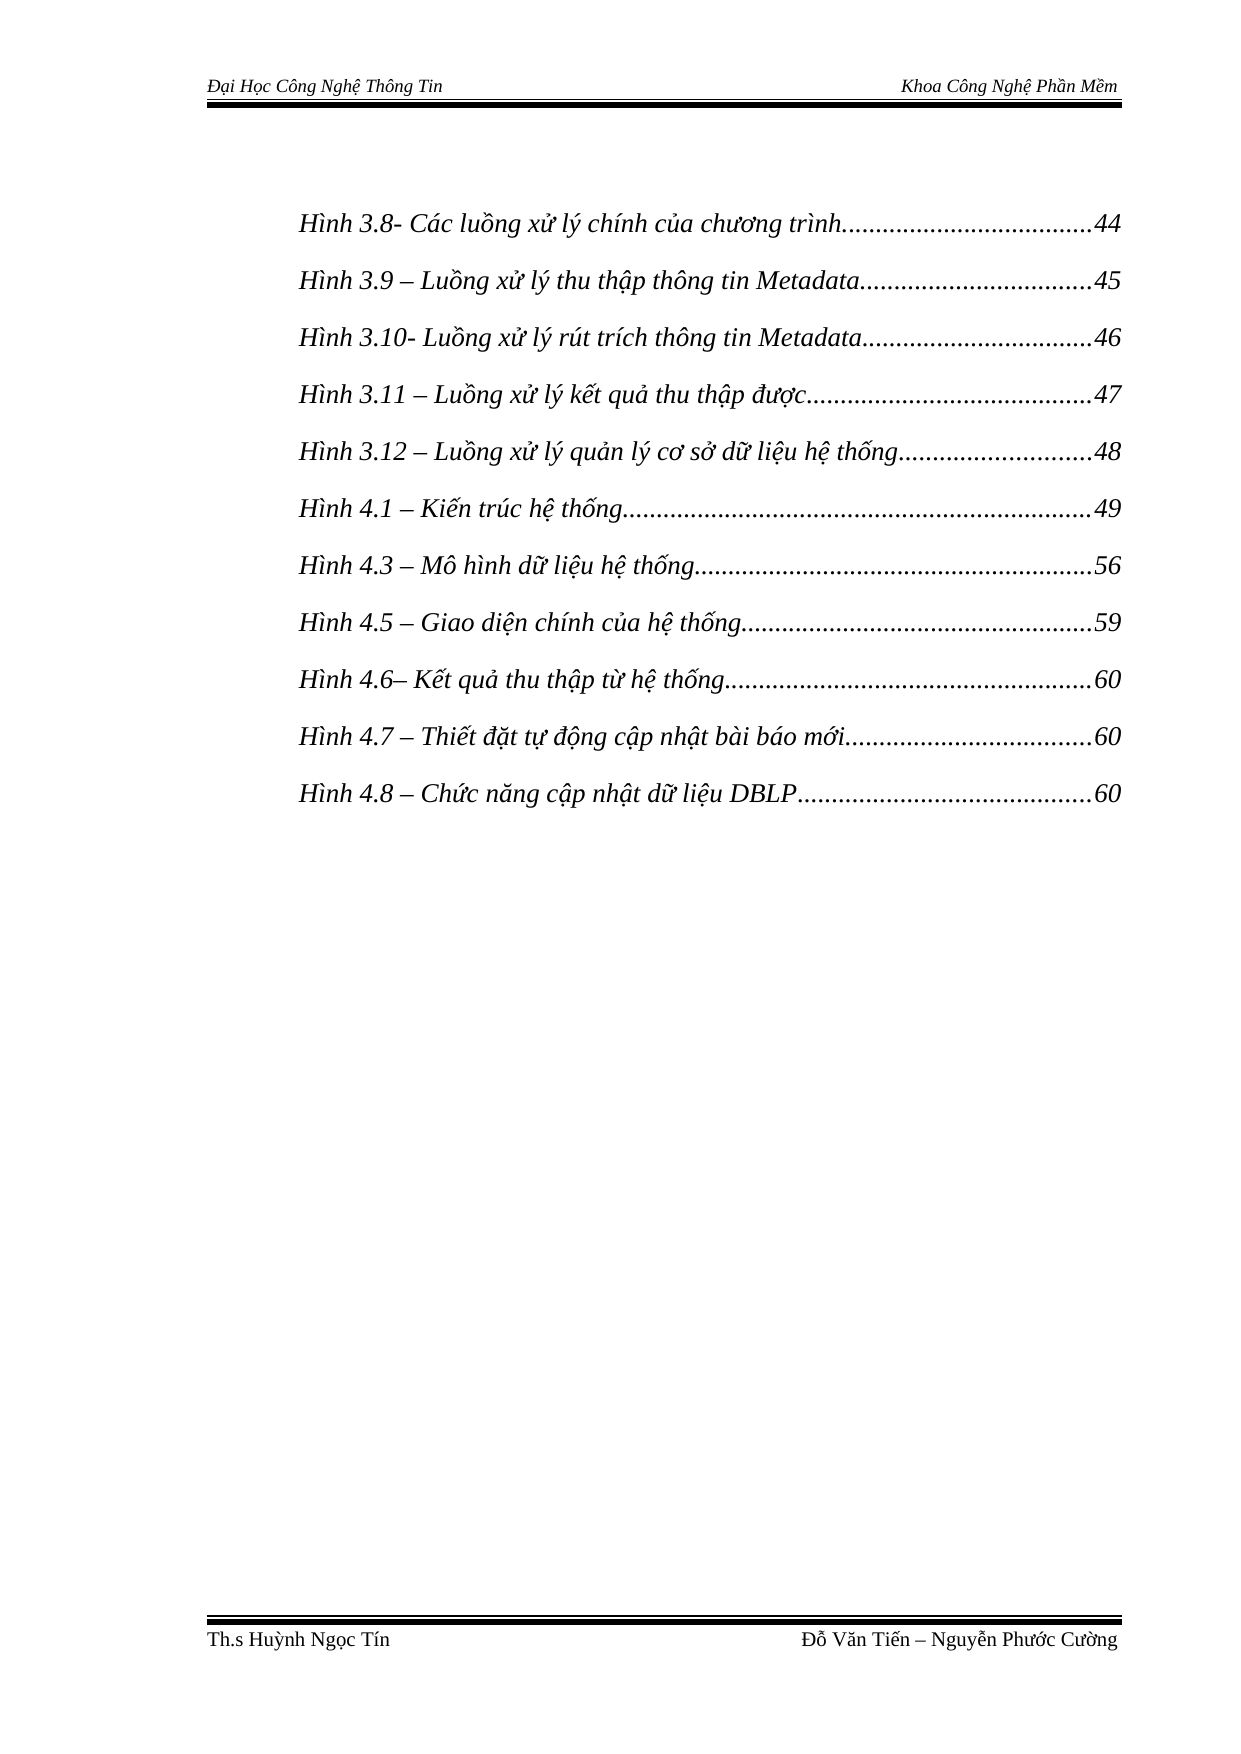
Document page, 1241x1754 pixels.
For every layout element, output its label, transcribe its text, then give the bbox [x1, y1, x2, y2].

text Hình 4.6– Kết quả thu thập từ hệ thống 60 [298, 663, 1122, 694]
text Hình 3.9 – Luồng xử lý thu thập thông tin Metadata. 45 [298, 264, 1122, 295]
text Hình 3.8- Các luồng xử lý chính của chương trình. 44 [298, 207, 1122, 238]
text Hình 4.1 – Kiến trúc hệ thống 49 [298, 492, 1122, 523]
text Hình 4.5 – Giao diện chính của hệ thống 59 [298, 606, 1122, 637]
text Hình 4.7 – Thiết đặt tự động cập nhật bài báo mới 60 [298, 721, 1122, 752]
text Hình 4.8 – Chức năng cập nhật dữ liệu DBLP 60 [298, 778, 1122, 809]
text Hình 3.10- Luồng xử lý rút trích thông tin Metadata 46 [298, 321, 1122, 352]
text Hình 3.11 – Luồng xử lý kết quả thu thập được 47 [298, 378, 1122, 409]
text Hình 4.3 – Mô hình dữ liệu hệ thống. 56 [298, 549, 1122, 580]
text Hình 3.12 – Luồng xử lý quản lý cơ sở dữ liệu hệ thống 48 [298, 435, 1122, 466]
